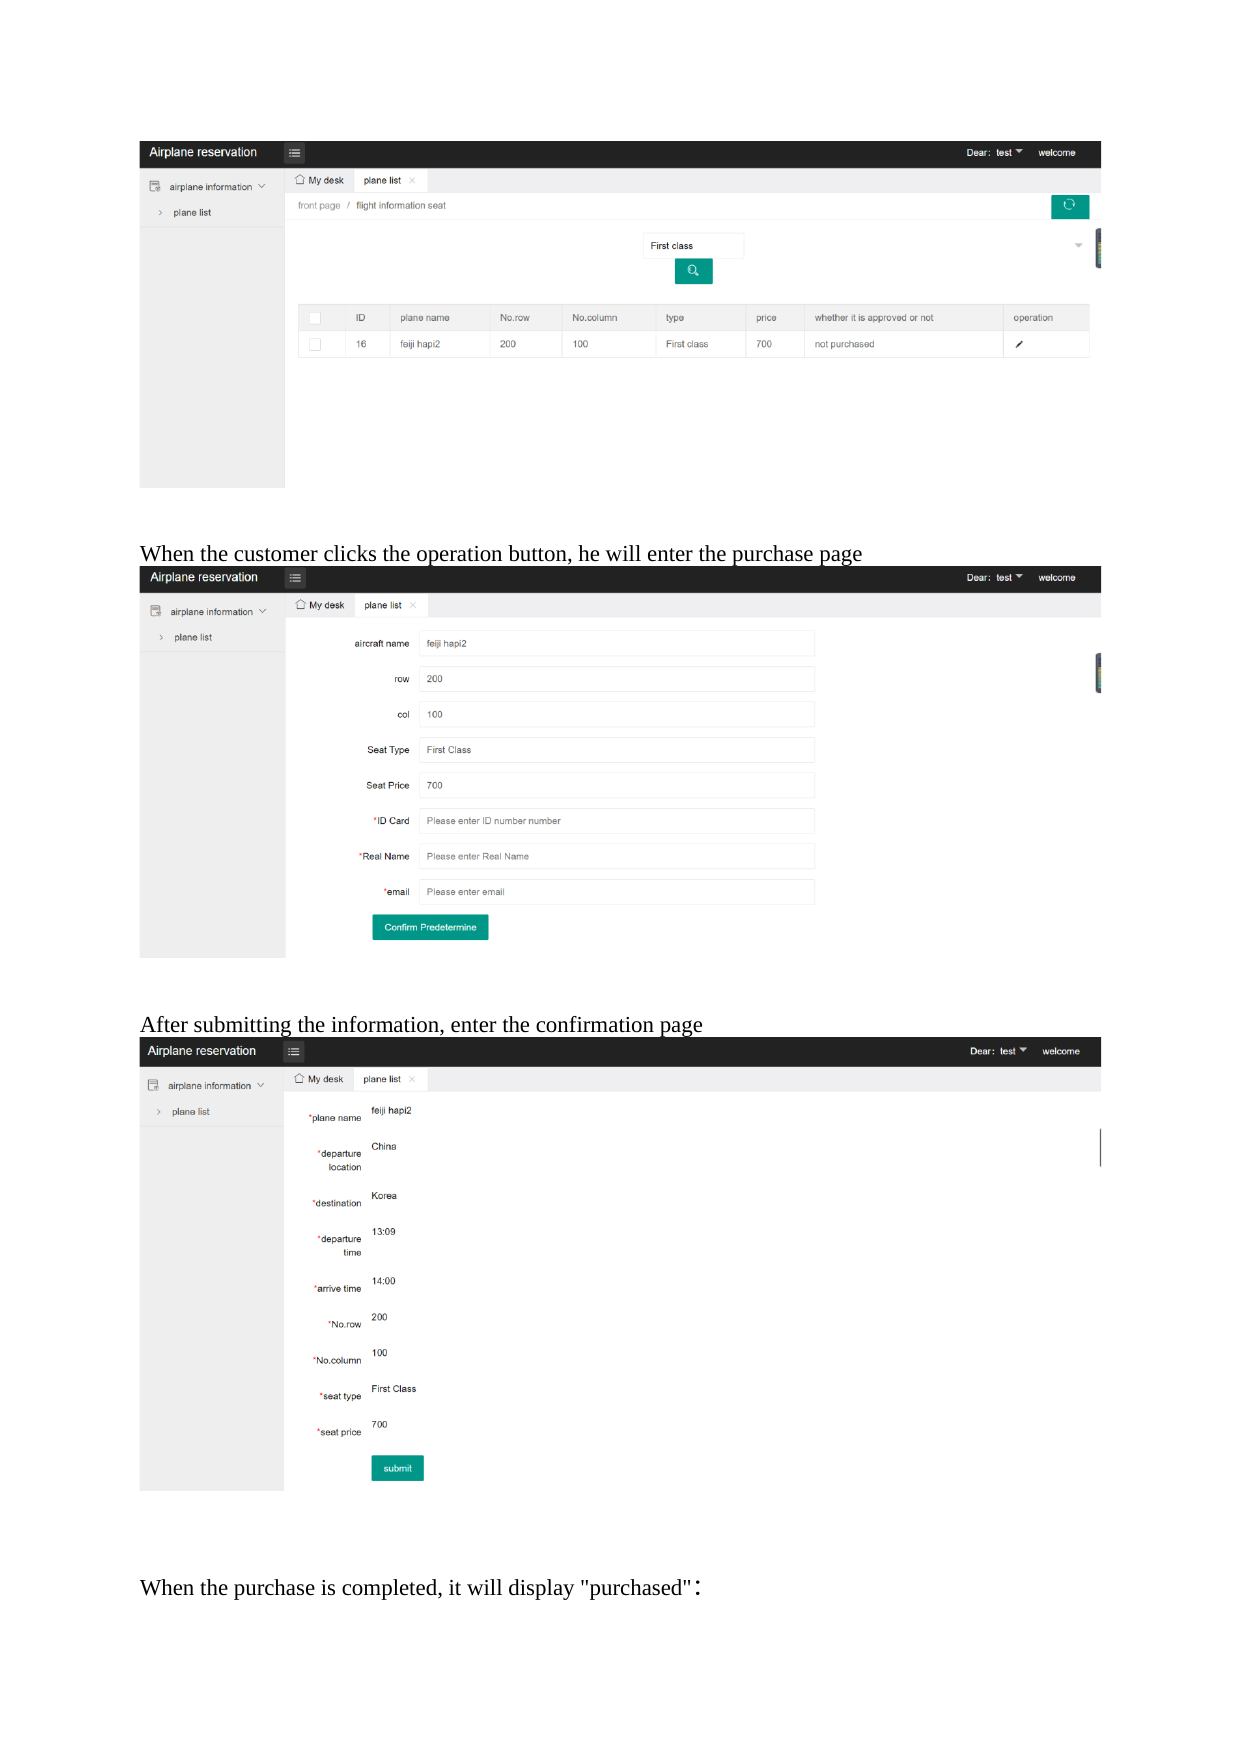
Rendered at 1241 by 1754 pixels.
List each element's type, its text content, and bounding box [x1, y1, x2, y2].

text When the purchase is completed, it will display "purchased"： [139, 1569, 1101, 1602]
picture [139, 1037, 1102, 1491]
text After submitting the information, enter the confirmation page [139, 1011, 1101, 1037]
picture [139, 566, 1102, 958]
picture [139, 141, 1102, 488]
text When the customer clicks the operation button, he will enter the purchase page [139, 540, 1101, 566]
